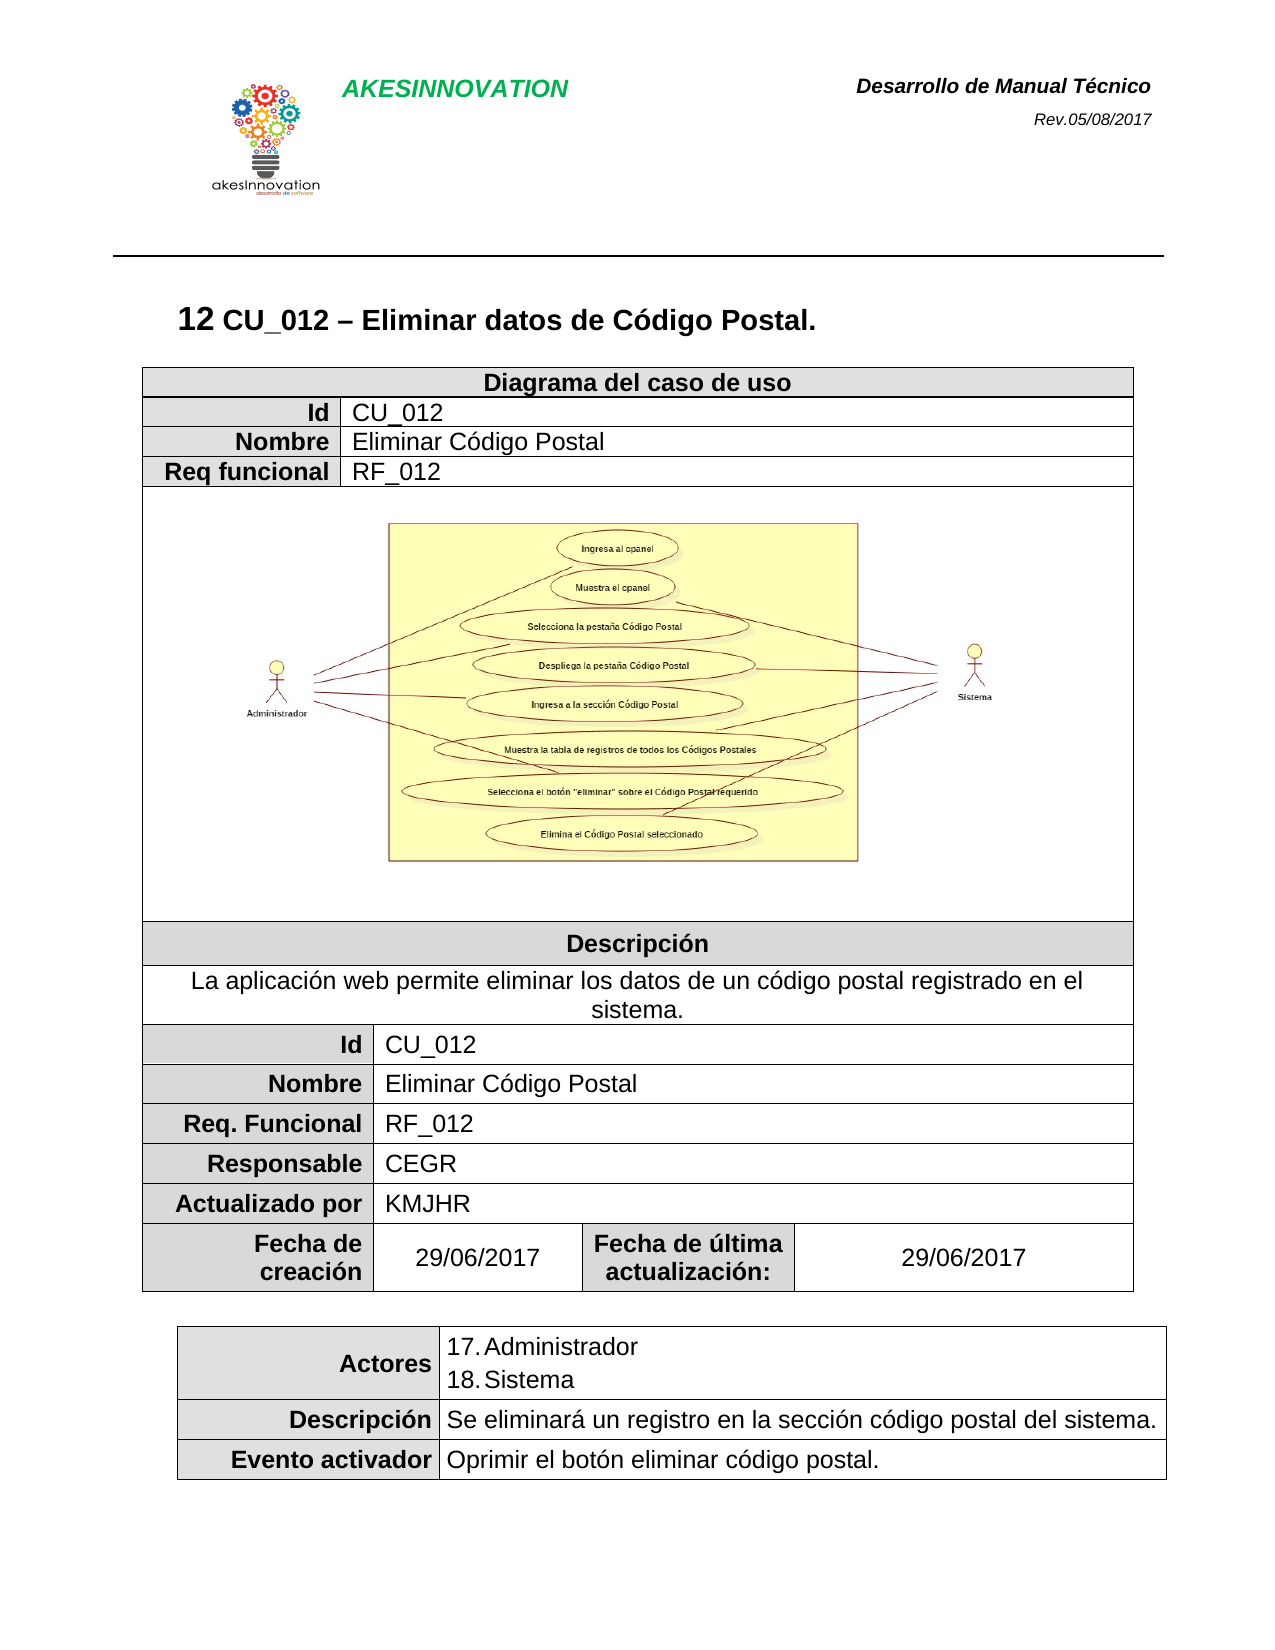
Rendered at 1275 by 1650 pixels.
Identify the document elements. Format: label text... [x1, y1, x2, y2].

table_cell Fecha de creación [143, 1224, 373, 1291]
list CU_012 – Eliminar datos de Código Postal. [177, 299, 1098, 338]
table_header Diagrama del caso de uso [143, 368, 1133, 396]
table_header Administrador Sistema [440, 1327, 1166, 1399]
table_cell [143, 487, 1133, 921]
table_cell KMJHR [374, 1184, 1133, 1223]
table_cell Eliminar Código Postal [374, 1065, 1133, 1103]
table_cell RF_012 [341, 457, 1133, 486]
table_cell 29/06/2017 [374, 1224, 582, 1291]
table_cell Evento activador [178, 1440, 439, 1479]
table_cell Req funcional [143, 457, 340, 486]
table_cell La aplicación web permite eliminar los datos de un código postal registrado en el sistema. [143, 966, 1133, 1024]
table_cell Nombre [143, 1065, 373, 1103]
table_cell Actualizado por [143, 1184, 373, 1223]
table_cell Responsable [143, 1144, 373, 1183]
table_cell Fecha de última actualización: [583, 1224, 794, 1291]
table_cell Oprimir el botón eliminar código postal. [440, 1440, 1166, 1479]
picture [198, 73, 331, 227]
table_cell Req. Funcional [143, 1104, 373, 1143]
table_cell Se eliminará un registro en la sección código postal del sistema. [440, 1400, 1166, 1439]
table_cell CU_012 [374, 1025, 1133, 1063]
table_cell Id [143, 398, 340, 426]
table_cell Eliminar Código Postal [341, 427, 1133, 456]
table_cell Id [143, 1025, 373, 1063]
picture [232, 515, 1043, 893]
table_cell Descripción [143, 922, 1133, 965]
table_cell Nombre [143, 427, 340, 456]
table_cell 29/06/2017 [795, 1224, 1133, 1291]
table_cell CU_012 [341, 398, 1133, 426]
table_cell Descripción [178, 1400, 439, 1439]
table_header Actores [178, 1327, 439, 1399]
table_cell CEGR [374, 1144, 1133, 1183]
table_cell RF_012 [374, 1104, 1133, 1143]
